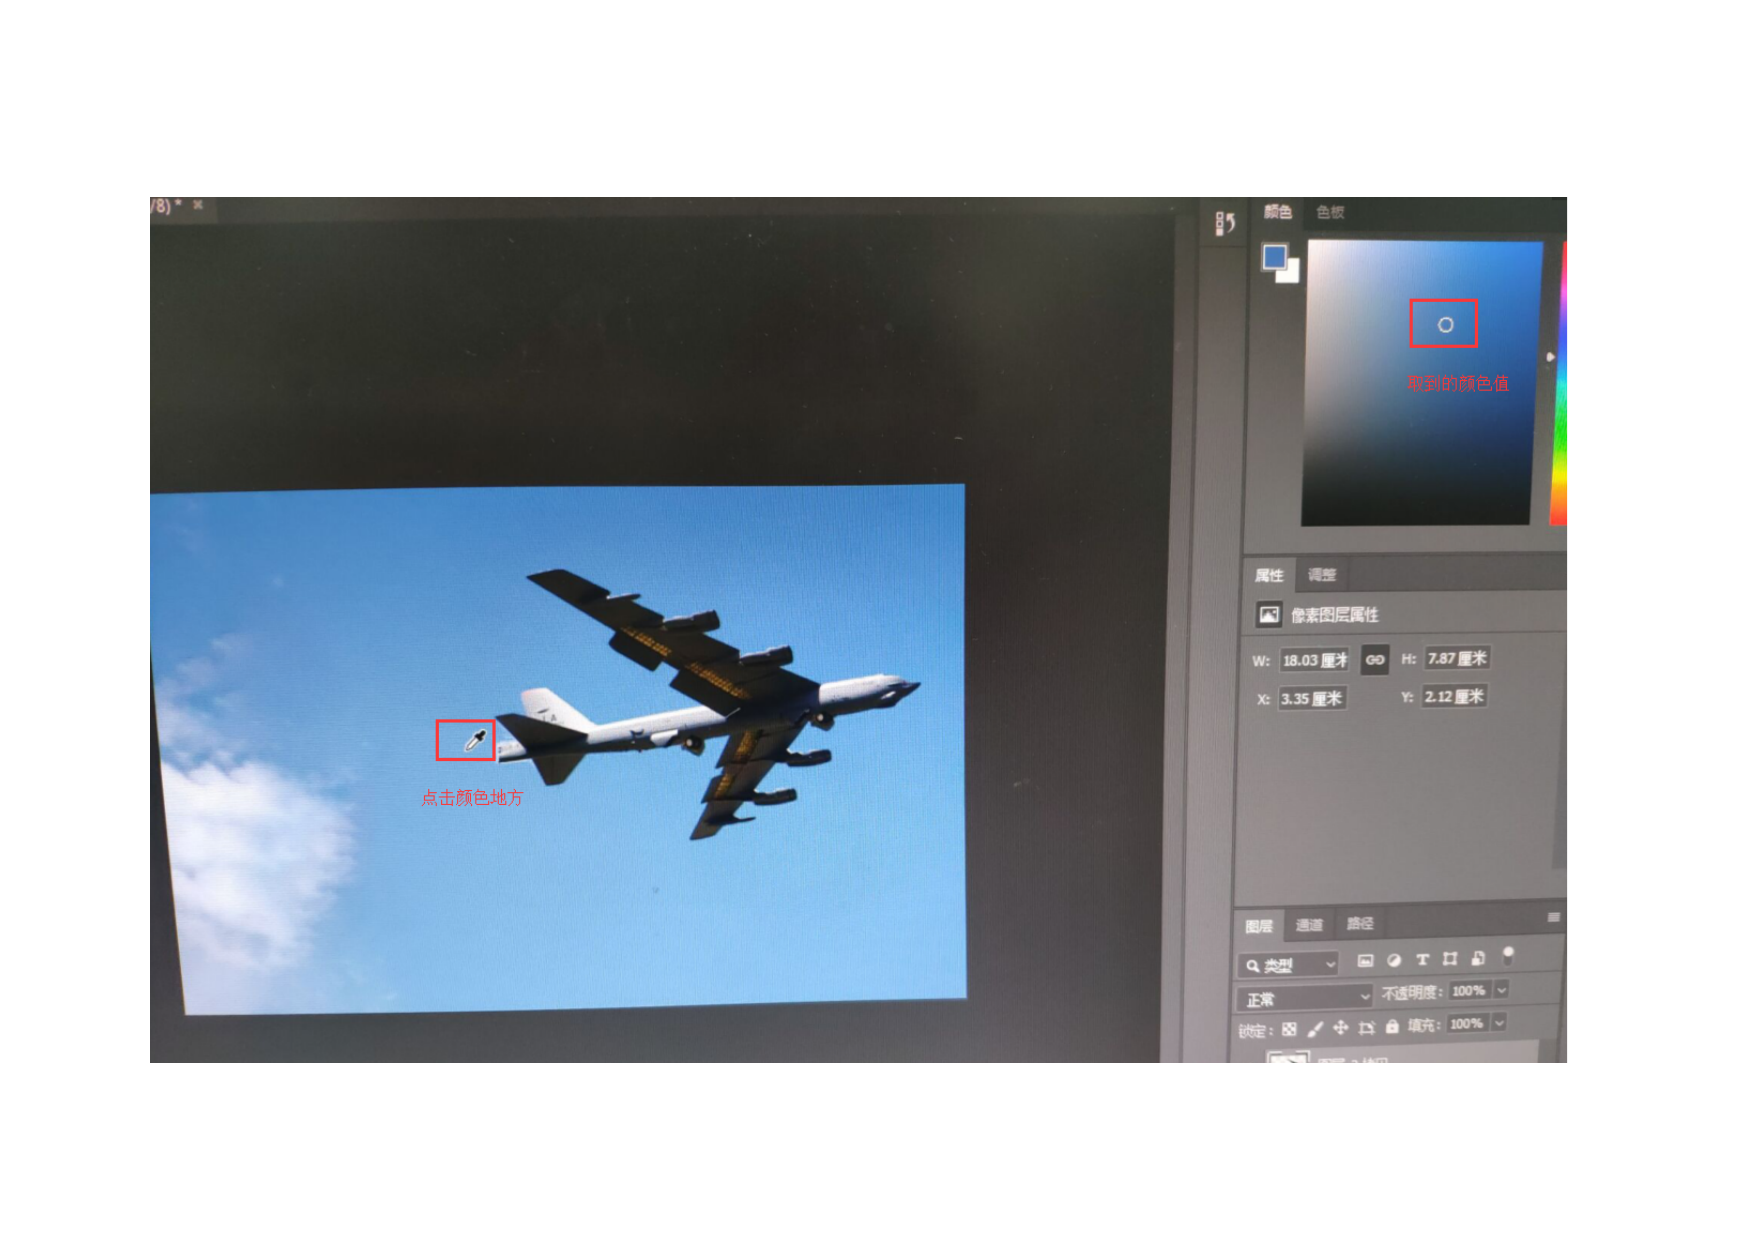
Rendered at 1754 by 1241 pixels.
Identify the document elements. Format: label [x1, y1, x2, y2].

picture [150, 197, 1568, 1063]
